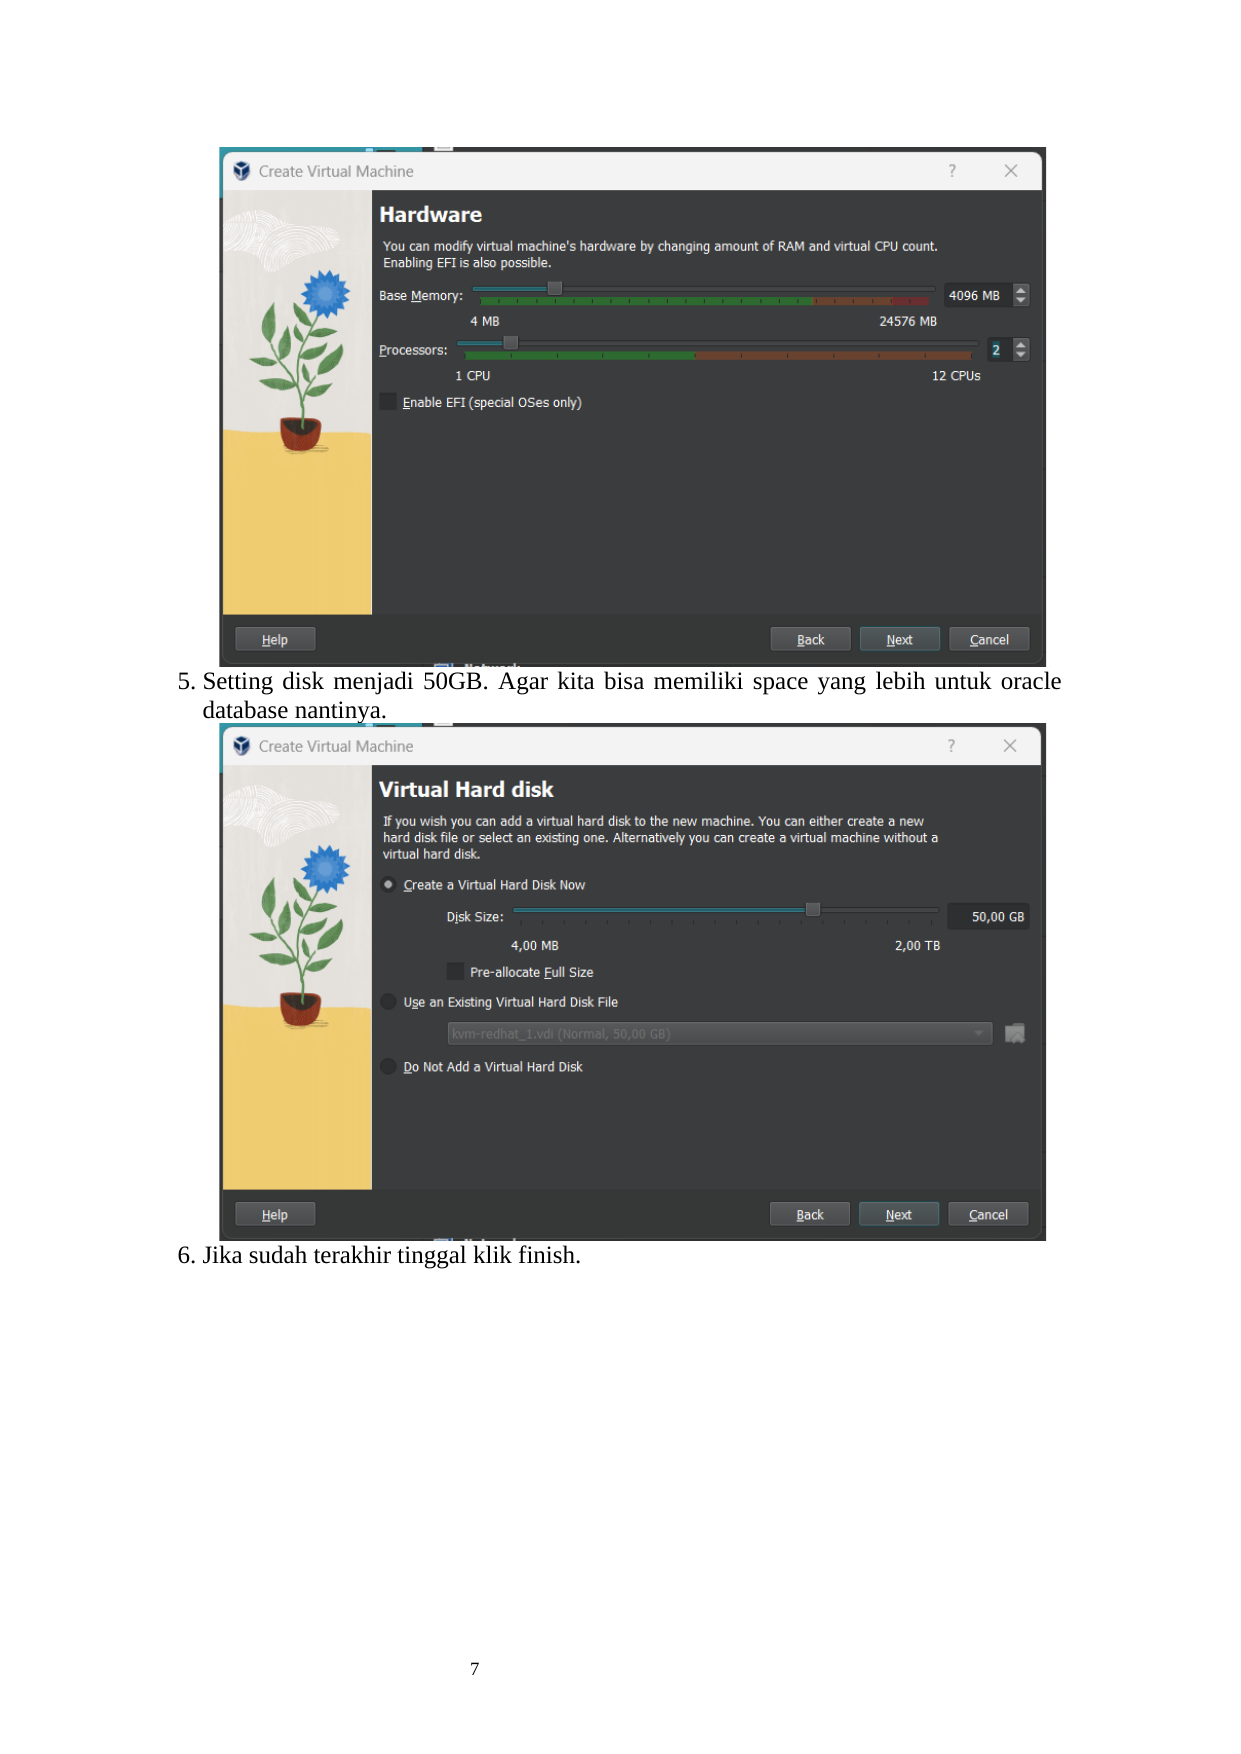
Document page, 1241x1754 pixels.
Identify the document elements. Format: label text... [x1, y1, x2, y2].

list Setting disk menjadi 50GB. Agar kita bisa memiliki space yang lebih untuk oracle database nantinya. [177, 666, 1063, 724]
list Jika sudah terakhir tinggal klik finish. [177, 1240, 1063, 1269]
picture [219, 723, 1047, 1241]
picture [219, 147, 1047, 667]
